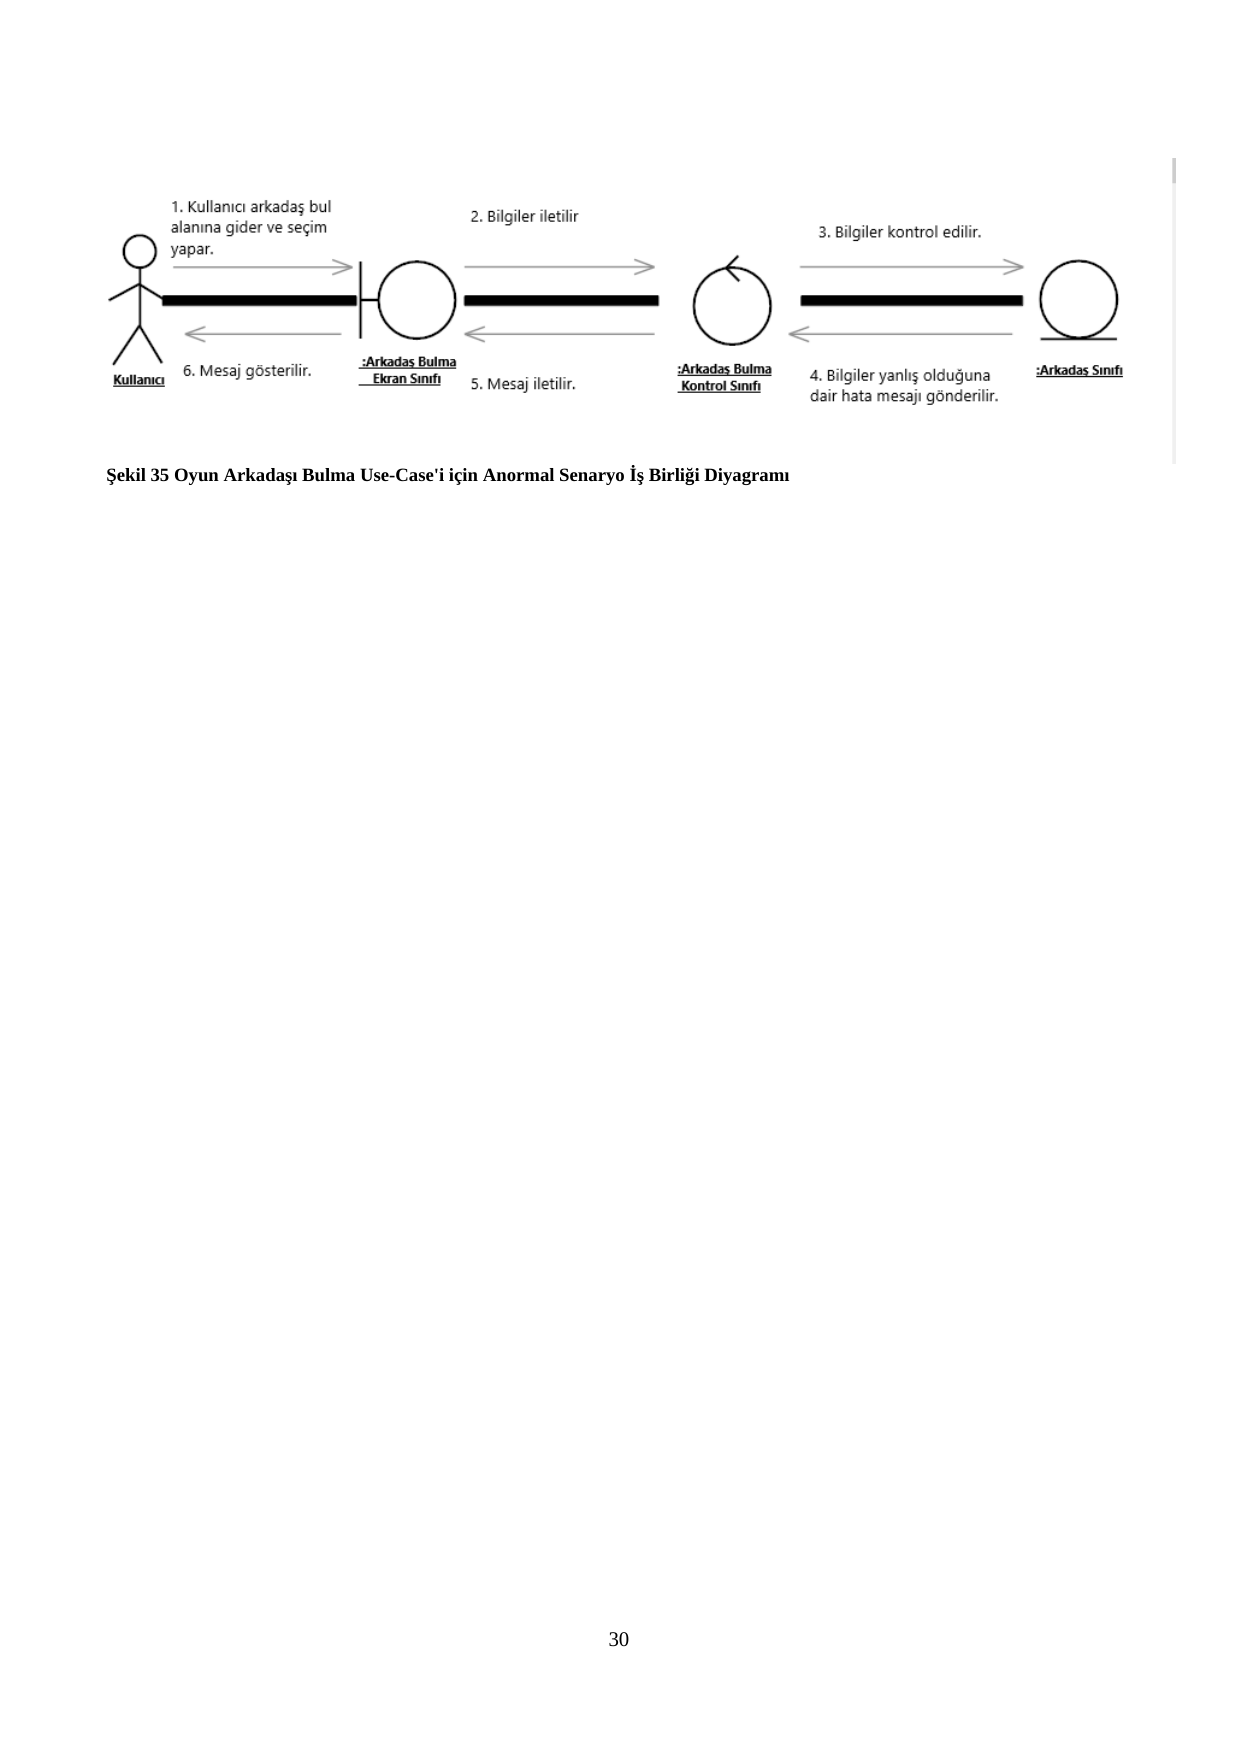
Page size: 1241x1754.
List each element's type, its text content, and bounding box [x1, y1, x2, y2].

picture [106, 158, 1176, 464]
text Şekil 35 Oyun Arkadaşı Bulma Use-Case'i için Anormal Senaryo İş Birliği Diyagramı [106, 464, 1071, 486]
